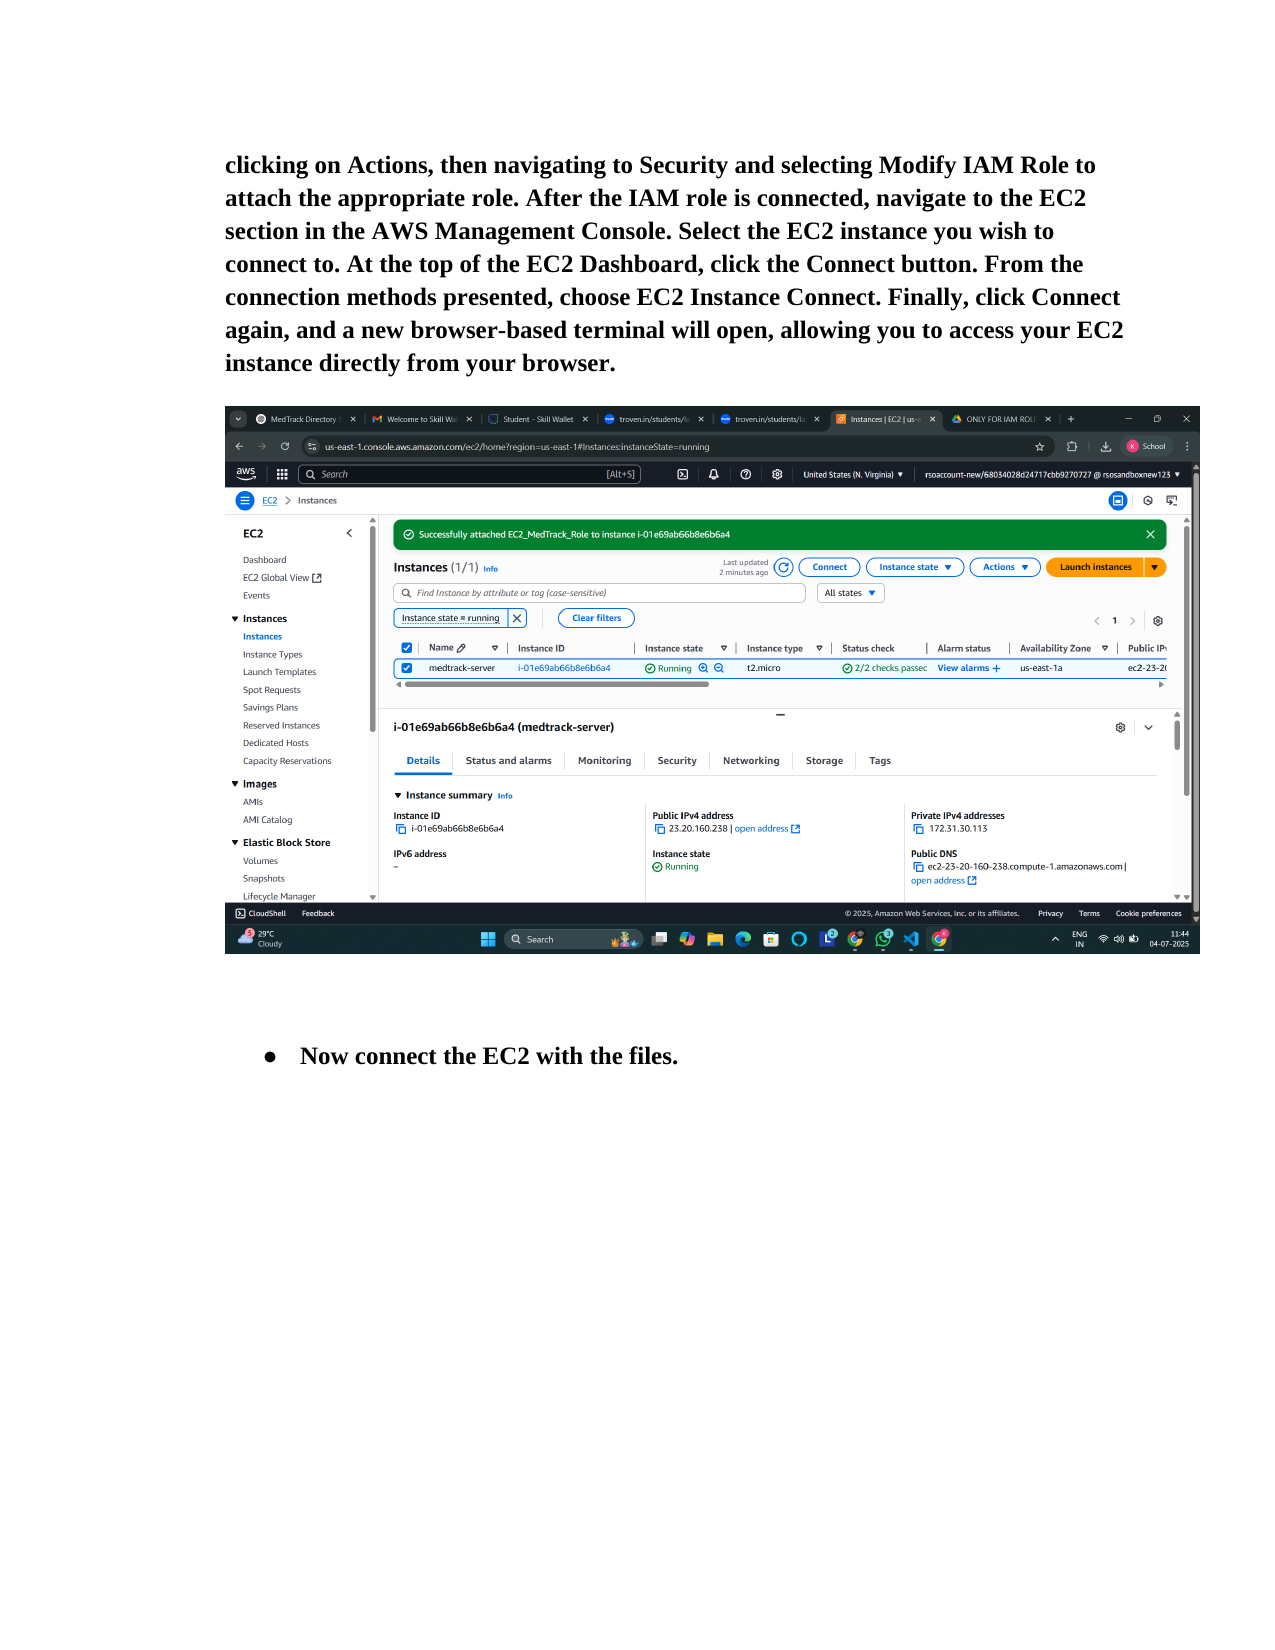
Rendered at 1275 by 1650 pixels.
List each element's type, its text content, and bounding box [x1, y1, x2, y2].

list Now connect the EC2 with the files. [262, 1041, 1125, 1070]
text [225, 150, 1125, 377]
picture [225, 406, 1200, 954]
